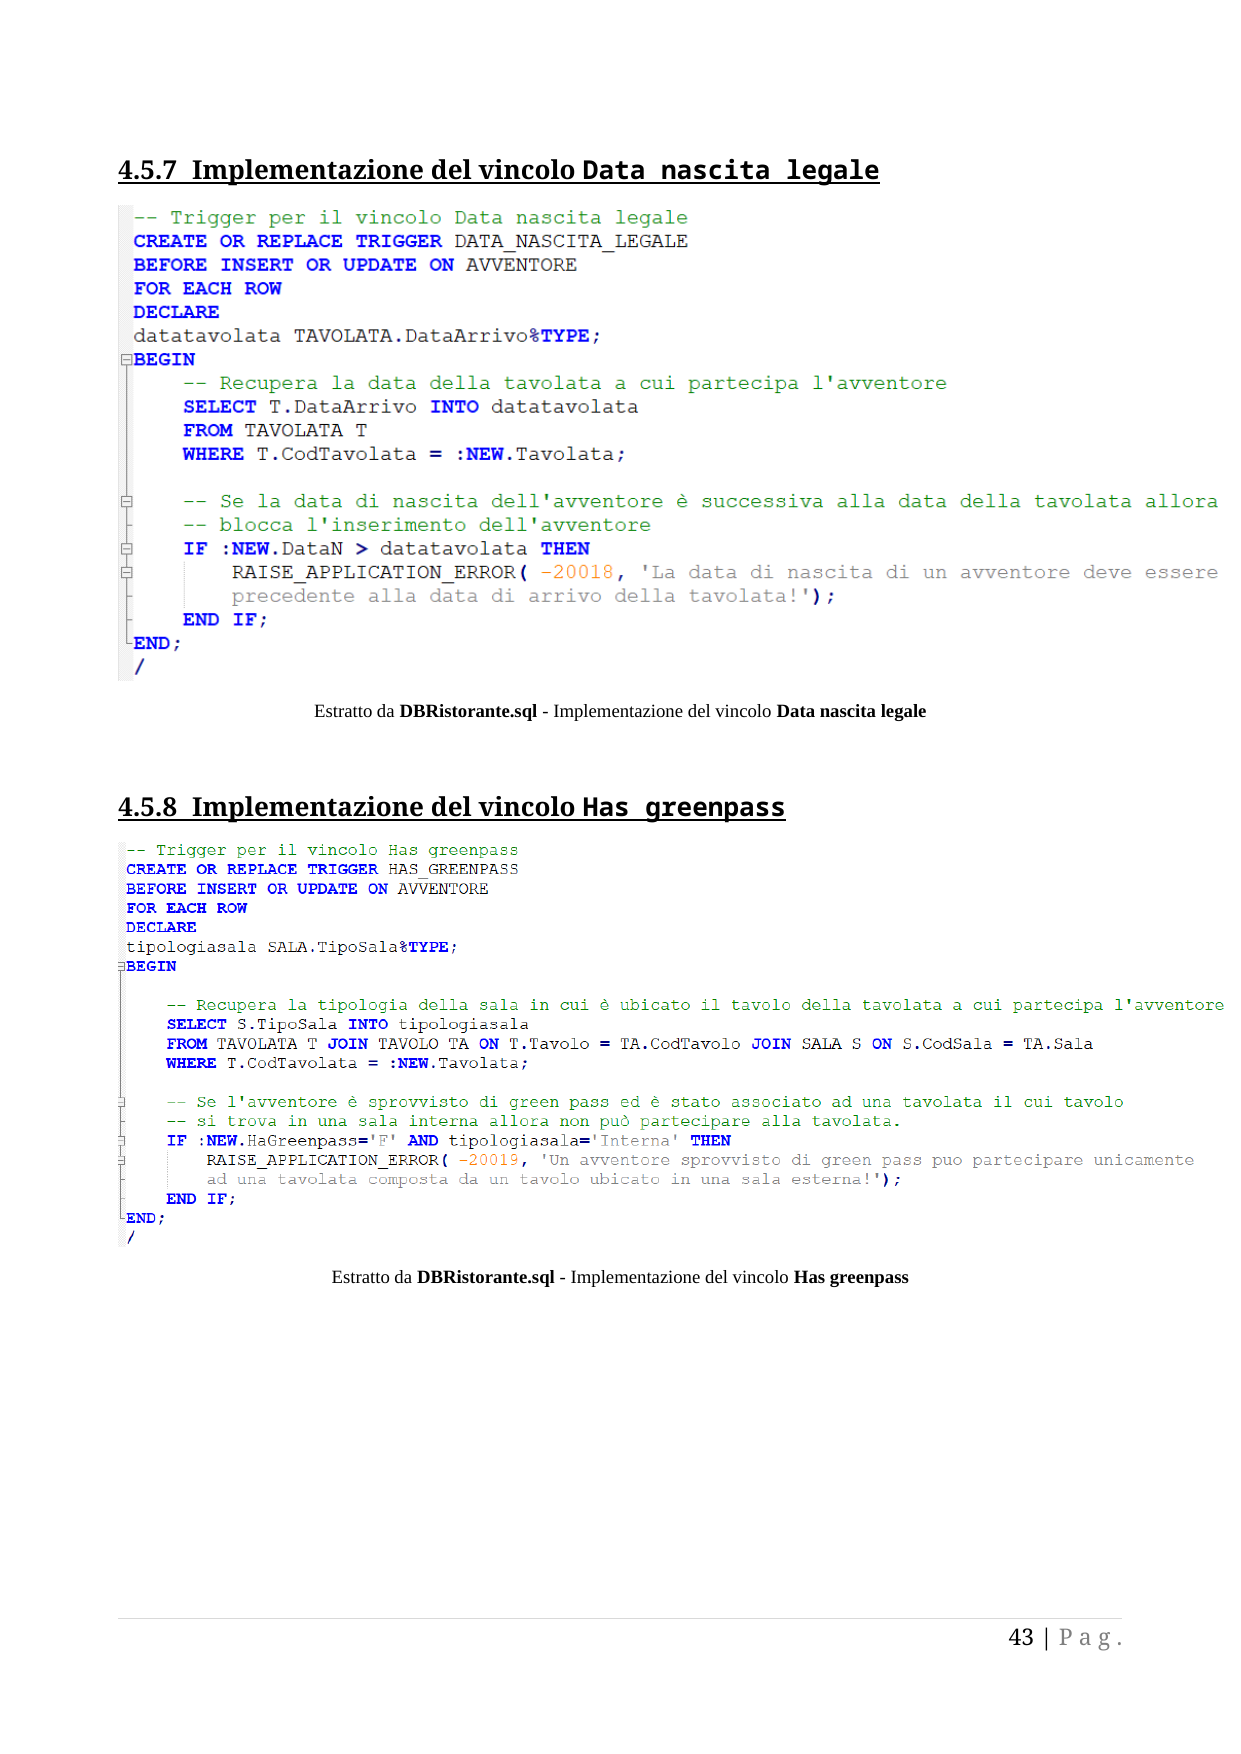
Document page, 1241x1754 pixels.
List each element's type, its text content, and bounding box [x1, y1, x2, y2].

text Estratto da DBRistorante.sql - Implementazione del vincolo Has greenpass [118, 1266, 1122, 1287]
text 4.5.7 Implementazione del vincolo Data nascita legale [118, 152, 1122, 187]
picture [118, 842, 1231, 1247]
text Estratto da DBRistorante.sql - Implementazione del vincolo Data nascita legale [118, 699, 1122, 721]
text 4.5.8 Implementazione del vincolo Has greenpass [118, 789, 1122, 824]
picture [118, 205, 1227, 681]
